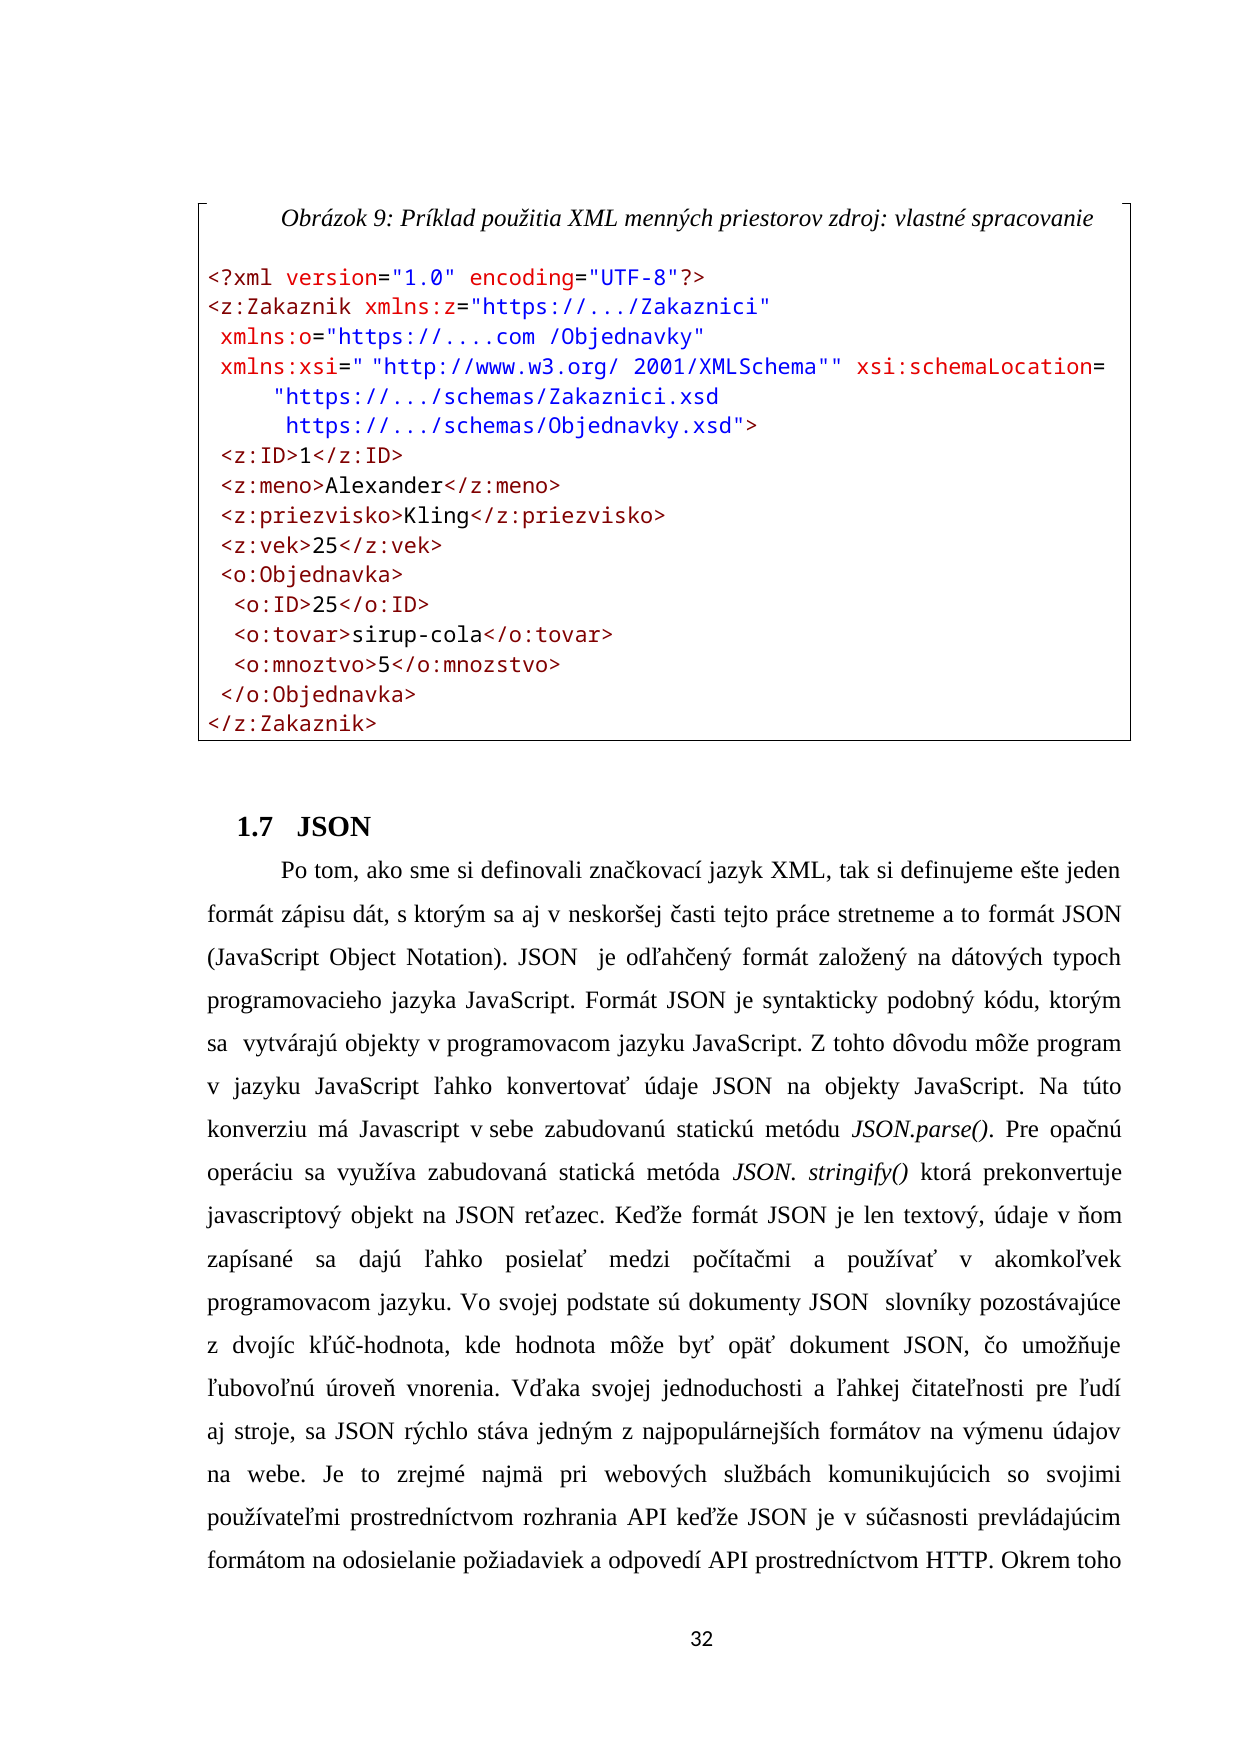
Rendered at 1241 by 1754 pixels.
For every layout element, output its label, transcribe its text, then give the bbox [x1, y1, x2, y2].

text https://.../schemas/Objednavky.xsd"> [207, 411, 1122, 440]
text <z:meno>Alexander</z:meno> [207, 470, 1122, 500]
text <z:priezvisko>Kling</z:priezvisko> [207, 500, 1122, 530]
text <?xml version="1.0" encoding="UTF-8"?> [199, 204, 1130, 291]
text xmlns:xsi=" "http://www.w3.org/ 2001/XMLSchema"" xsi:schemaLocation= [207, 351, 1122, 381]
text <z:ID>1</z:ID> [207, 440, 1122, 470]
text <z:vek>25</z:vek> [207, 530, 1122, 559]
text <o:ID>25</o:ID> [207, 589, 1122, 619]
text "https://.../schemas/Zakaznici.xsd [207, 381, 1122, 411]
text </o:Objednavka> [207, 679, 1122, 705]
text <o:Objednavka> [207, 559, 1122, 589]
text xmlns:o="https://....com /Objednavky" [207, 321, 1122, 351]
text <o:mnoztvo>5</o:mnozstvo> [207, 649, 1122, 679]
text <z:Zakaznik xmlns:z="https://.../Zakaznici" [207, 291, 1122, 321]
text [207, 856, 1122, 1574]
subtitle JSON [236, 809, 1122, 843]
text <o:tovar>sirup-cola</o:tovar> [207, 619, 1122, 649]
text </z:Zakaznik> [199, 705, 1130, 740]
